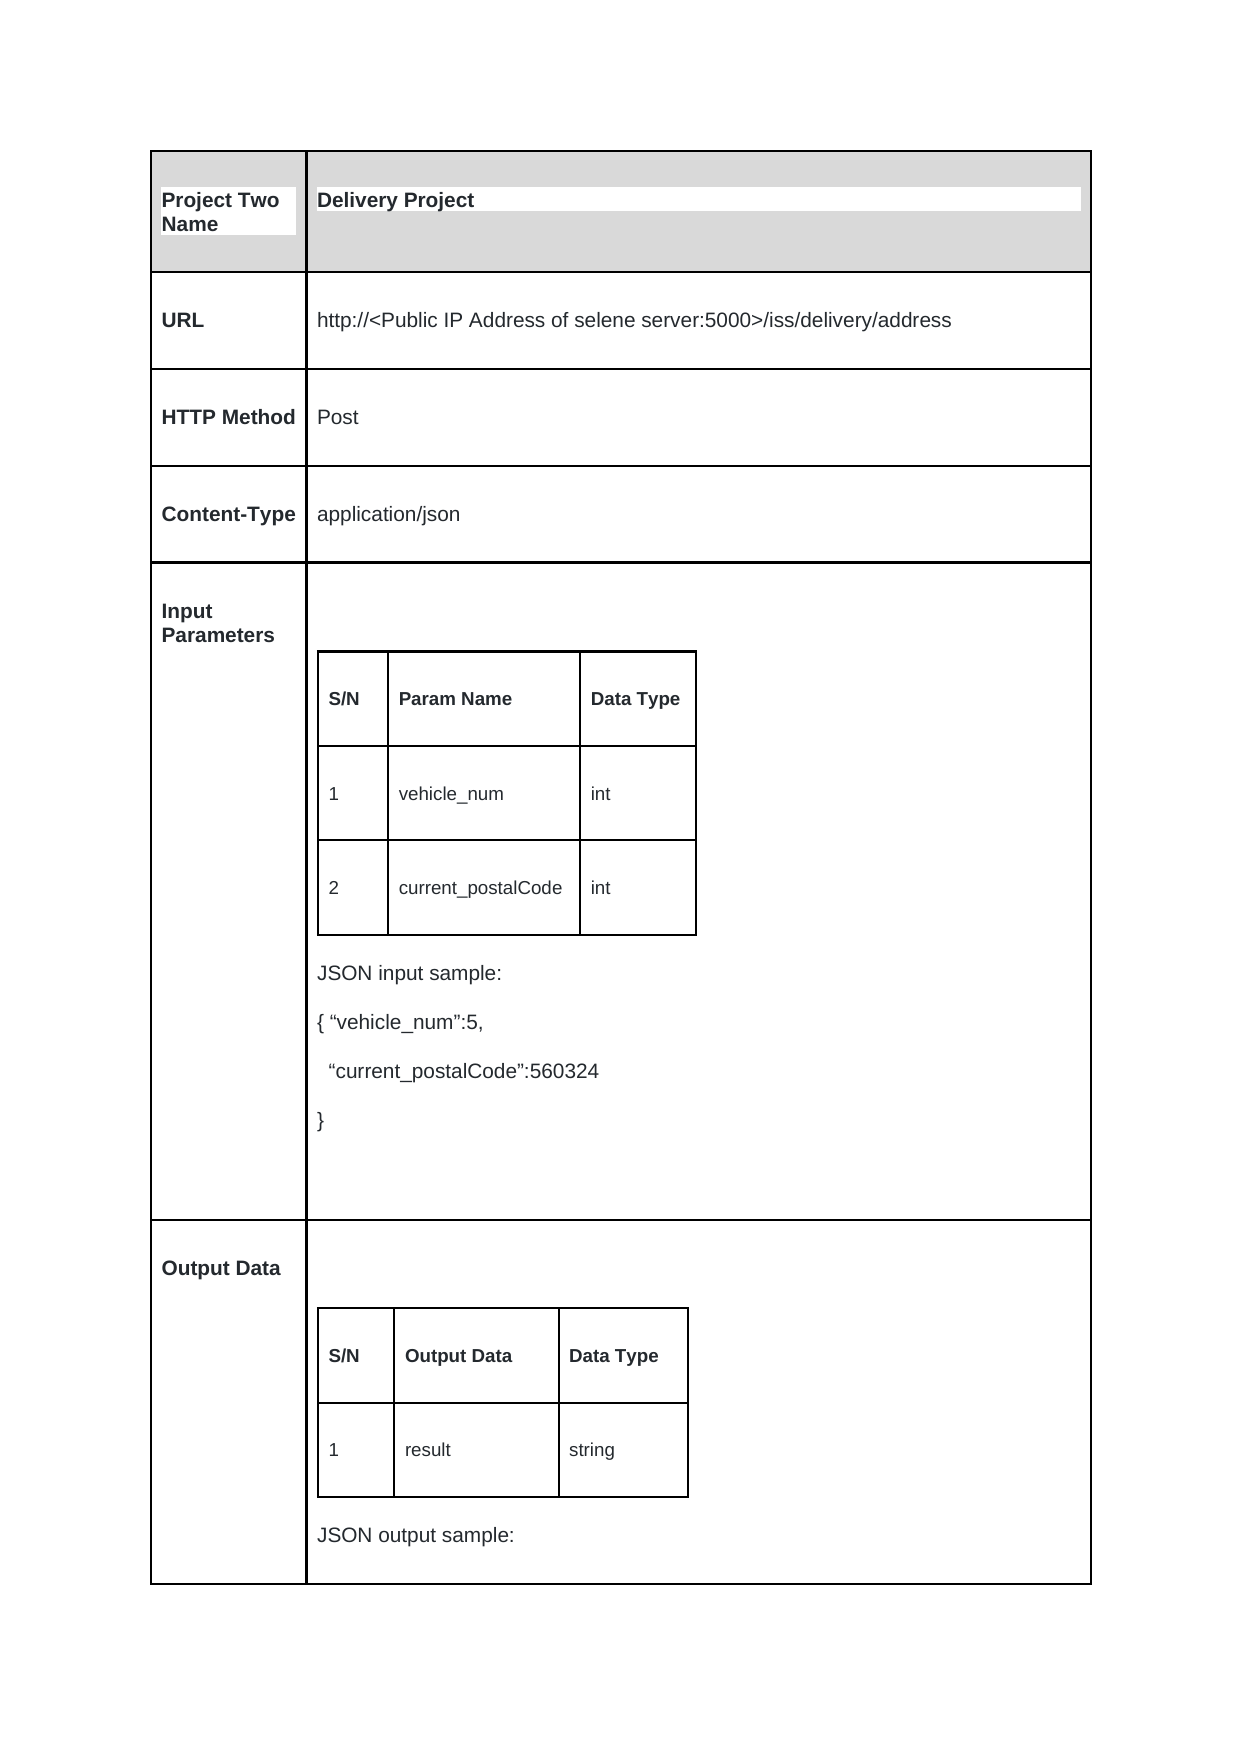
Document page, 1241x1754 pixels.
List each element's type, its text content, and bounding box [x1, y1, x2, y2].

table_cell Project Two Name [152, 152, 305, 271]
table_cell Content-Type [152, 467, 305, 561]
table_cell JSON input sample: { “vehicle_num”:5, “current_postalCode”:560324 } [308, 564, 1090, 1218]
table_cell URL [152, 273, 305, 368]
table_cell Delivery Project [308, 152, 1090, 271]
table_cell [308, 1221, 1090, 1583]
table_cell HTTP Method [152, 370, 305, 464]
table_cell http://<Public IP Address of selene server:5000>/iss/delivery/address [308, 273, 1090, 368]
table_cell application/json [308, 467, 1090, 561]
table_cell Output Data [152, 1221, 305, 1583]
table_cell Input Parameters [152, 564, 305, 1218]
table_cell Post [308, 370, 1090, 464]
